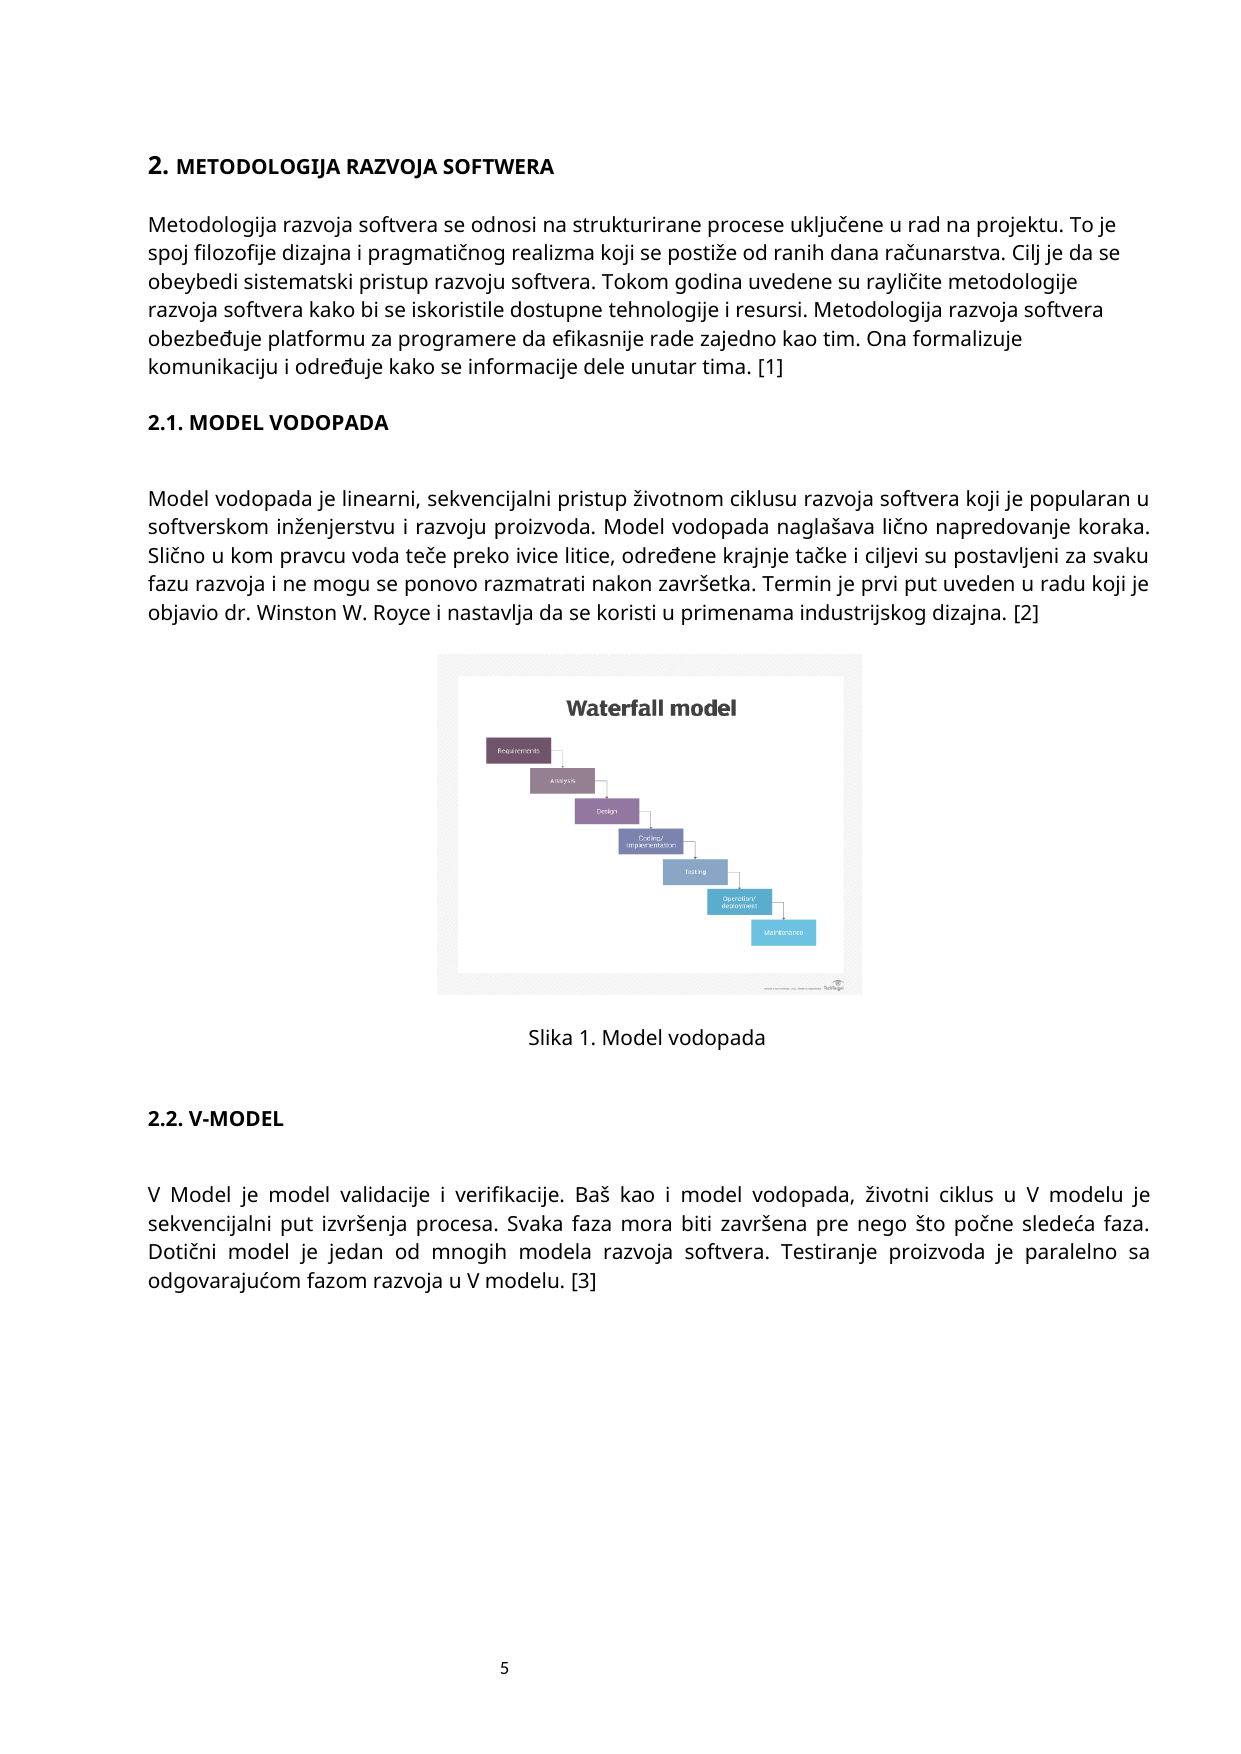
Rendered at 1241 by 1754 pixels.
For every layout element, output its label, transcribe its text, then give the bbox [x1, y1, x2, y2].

text Metodologija razvoja softvera se odnosi na strukturirane procese uključene u rad na projektu. To je spoj filozofije dizajna i pragmatičnog realizma koji se postiže od ranih dana računarstva. Cilj je da se obeybedi sistematski pristup razvoju softvera. Tokom godina uvedene su rayličite metodologije razvoja softvera kako bi se iskoristile dostupne tehnologije i resursi. Metodologija razvoja softvera obezbeđuje platformu za programere da efikasnije rade zajedno kao tim. Ona formalizuje komunikaciju i određuje kako se informacije dele unutar tima. [1] [148, 210, 1152, 381]
list Slika 1. Model vodopada [148, 995, 1152, 1077]
list V Model je model validacije i verifikacije. Baš kao i model vodopada, životni ciklus u V modelu je sekvencijalni put izvršenja procesa. Svaka faza mora biti završena pre nego što počne sledeća faza. Dotični model je jedan od mnogih modela razvoja softvera. Testiranje proizvoda je paralelno sa odgovarajućom fazom razvoja u V modelu. [3] [148, 1181, 1152, 1294]
list Model vodopada je linearni, sekvencijalni pristup životnom ciklusu razvoja softvera koji je popularan u softverskom inženjerstvu i razvoju proizvoda. Model vodopada naglašava lično napredovanje koraka. Slično u kom pravcu voda teče preko ivice litice, određene krajnje tačke i ciljevi su postavljeni za svaku fazu razvoja i ne mogu se ponovo razmatrati nakon završetka. Termin je prvi put uveden u radu koji je objavio dr. Winston W. Royce i nastavlja da se koristi u primenama industrijskog dizajna. [2] [148, 484, 1152, 626]
picture [437, 654, 863, 995]
subtitle MODEL VODOPADA [148, 408, 1152, 436]
subtitle V-MODEL [148, 1104, 1152, 1133]
subtitle METODOLOGIJA RAZVOJA SOFTWERA [148, 148, 1152, 182]
